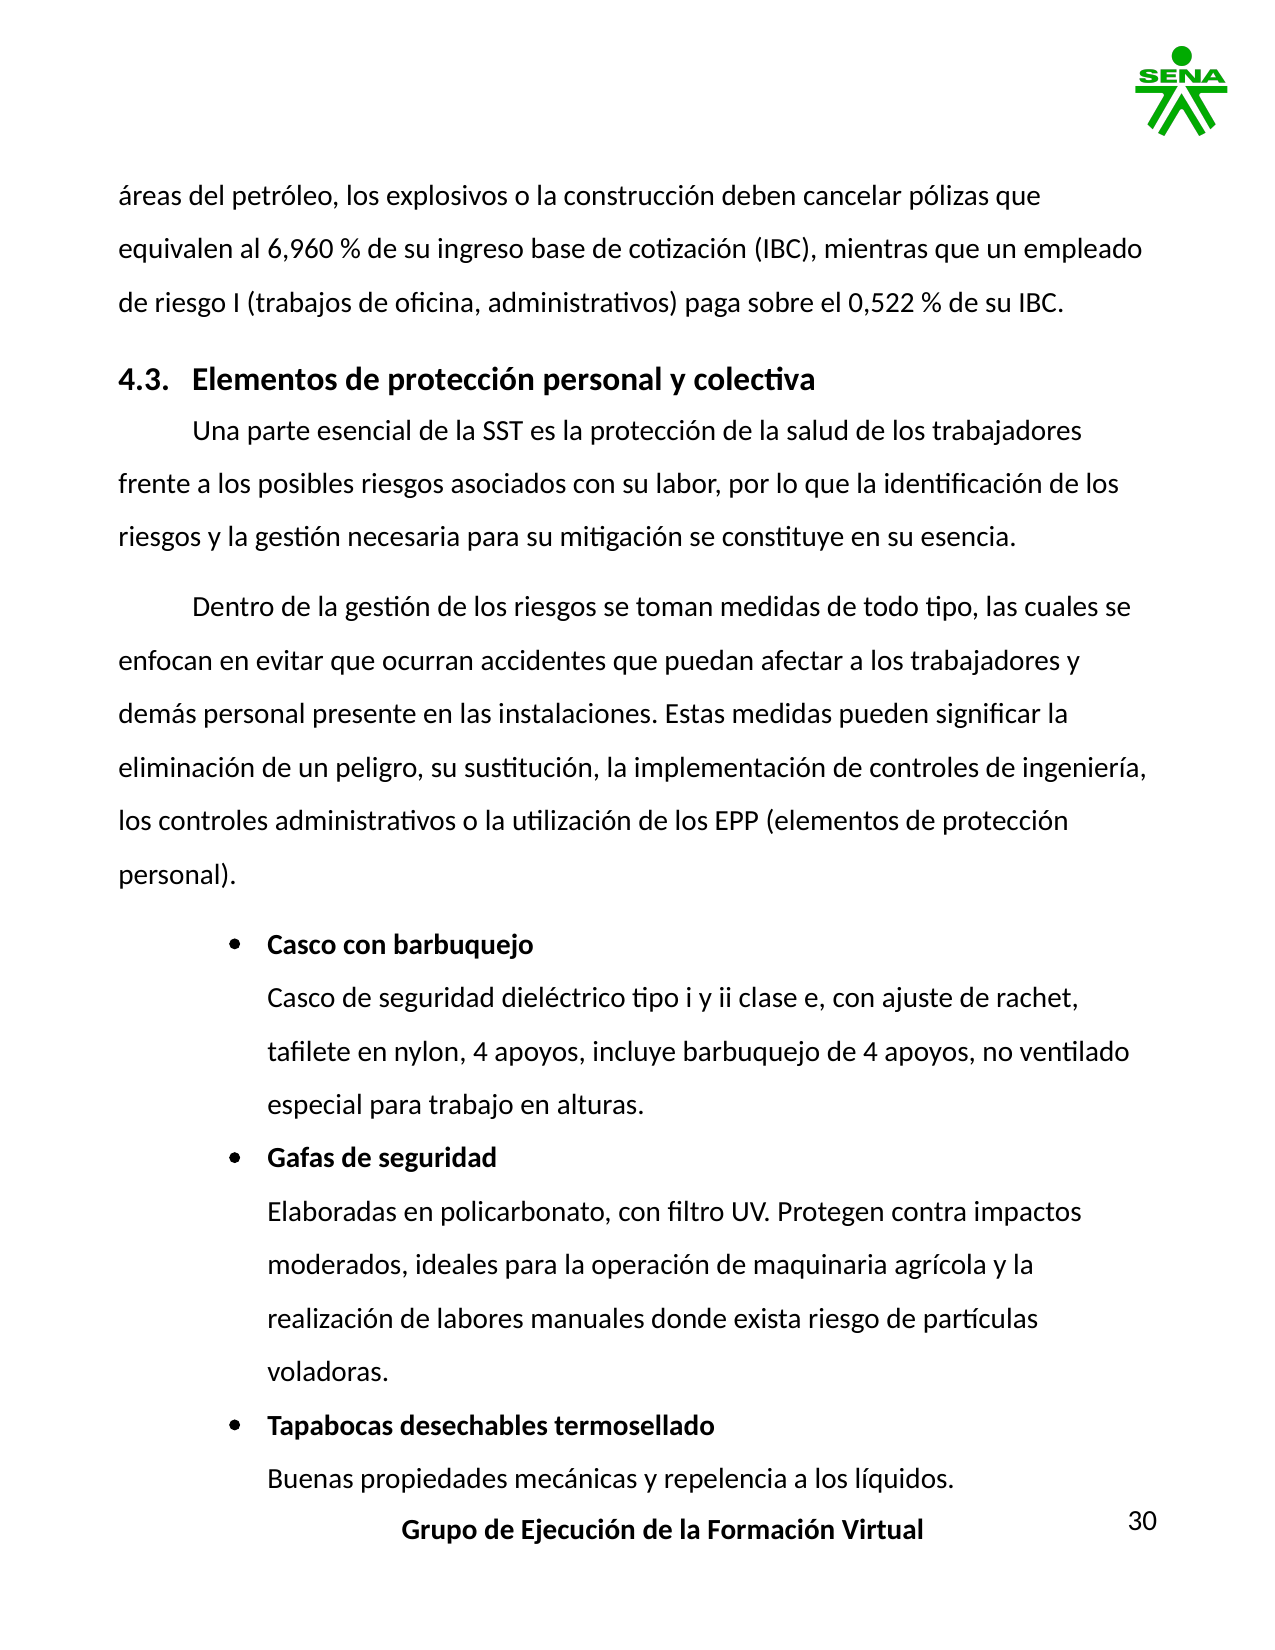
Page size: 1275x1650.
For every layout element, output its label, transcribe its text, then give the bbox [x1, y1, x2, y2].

list Elaboradas en policarbonato, con filtro UV. Protegen contra impactos moderados, ideales para la operación de maquinaria agrícola y la realización de labores manuales donde exista riesgo de partículas voladoras. [267, 1193, 1157, 1389]
list Gafas de seguridad [229, 1139, 1157, 1175]
list Casco de seguridad dieléctrico tipo i y ii clase e, con ajuste de rachet, tafilete en nylon, 4 apoyos, incluye barbuquejo de 4 apoyos, no ventilado especial para trabajo en alturas. [267, 979, 1157, 1122]
picture [1135, 46, 1228, 136]
subtitle Elementos de protección personal y colectiva [118, 358, 1157, 399]
text Una parte esencial de la SST es la protección de la salud de los trabajadores frente a los posibles riesgos asociados con su labor, por lo que la identificación de los riesgos y la gestión necesaria para su mitigación se constituye en su esencia. [118, 412, 1157, 554]
list Buenas propiedades mecánicas y repelencia a los líquidos. [267, 1460, 1157, 1496]
text Dentro de la gestión de los riesgos se toman medidas de todo tipo, las cuales se enfocan en evitar que ocurran accidentes que puedan afectar a los trabajadores y demás personal presente en las instalaciones. Estas medidas pueden significar la eliminación de un peligro, su sustitución, la implementación de controles de ingeniería, los controles administrativos o la utilización de los EPP (elementos de protección personal). [118, 588, 1157, 891]
list Tapabocas desechables termosellado [229, 1407, 1157, 1442]
list Casco con barbuquejo [229, 926, 1157, 961]
